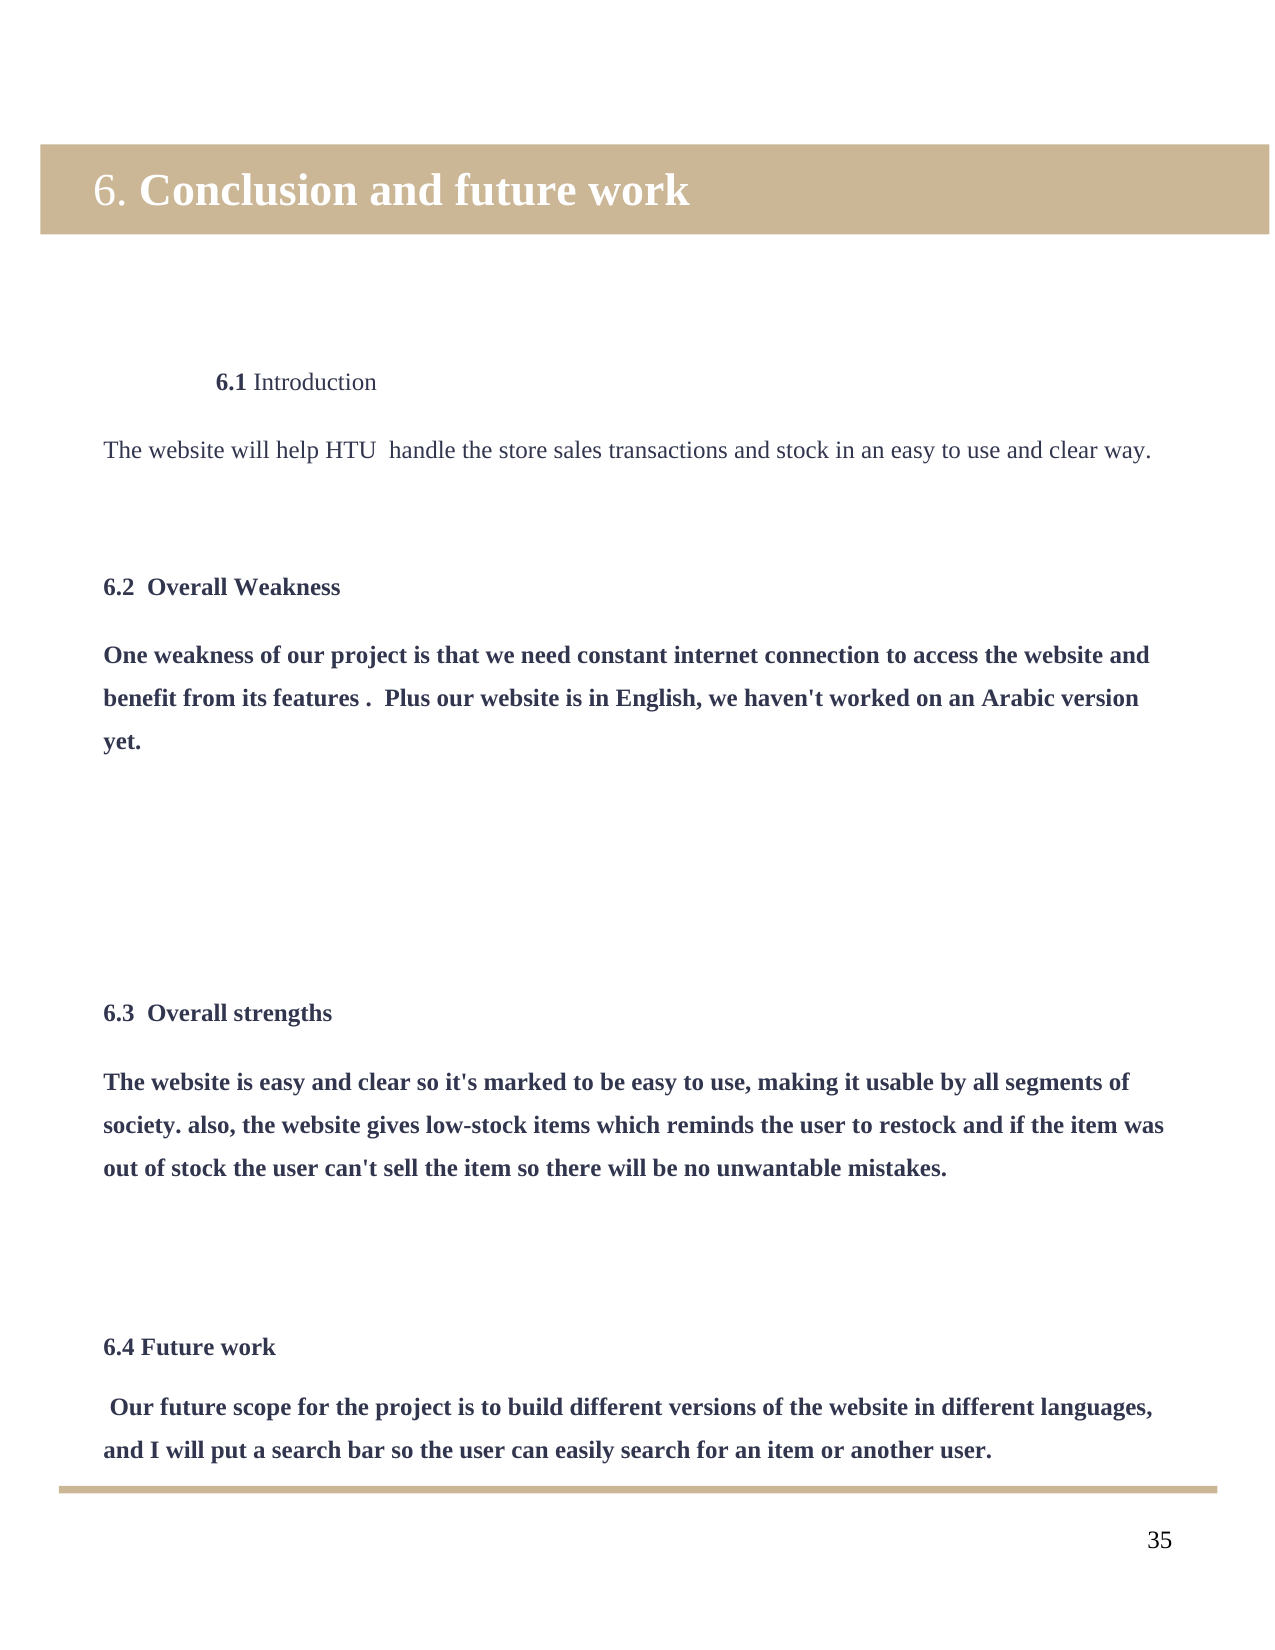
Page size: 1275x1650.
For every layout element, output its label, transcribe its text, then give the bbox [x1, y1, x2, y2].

text 6.4 Future work [103, 1332, 1172, 1361]
text The website will help HTU handle the store sales transactions and stock in an easy to use and clear way. [103, 435, 1172, 464]
text One weakness of our project is that we need constant internet connection to access the website and benefit from its features . ​​ Plus our website is in English, we haven't worked on an Arabic version yet. [103, 640, 1172, 755]
text 6.2 Overall Weakness [103, 572, 1172, 600]
text 6.1 Introduction [216, 367, 1172, 396]
text The website is easy and clear so it's marked to be easy to use, making it usable by all segments of society. also, the website gives low-stock items which reminds the user to restock and if the item was out of stock the user can't sell the item so there will be no unwantable mistakes. [103, 1067, 1172, 1182]
text Our future scope for the project is to build different versions of the website in different languages, and I will put a search bar so the user can easily search for an item or another user. [103, 1392, 1172, 1464]
text 6.3 Overall strengths [103, 998, 1172, 1027]
